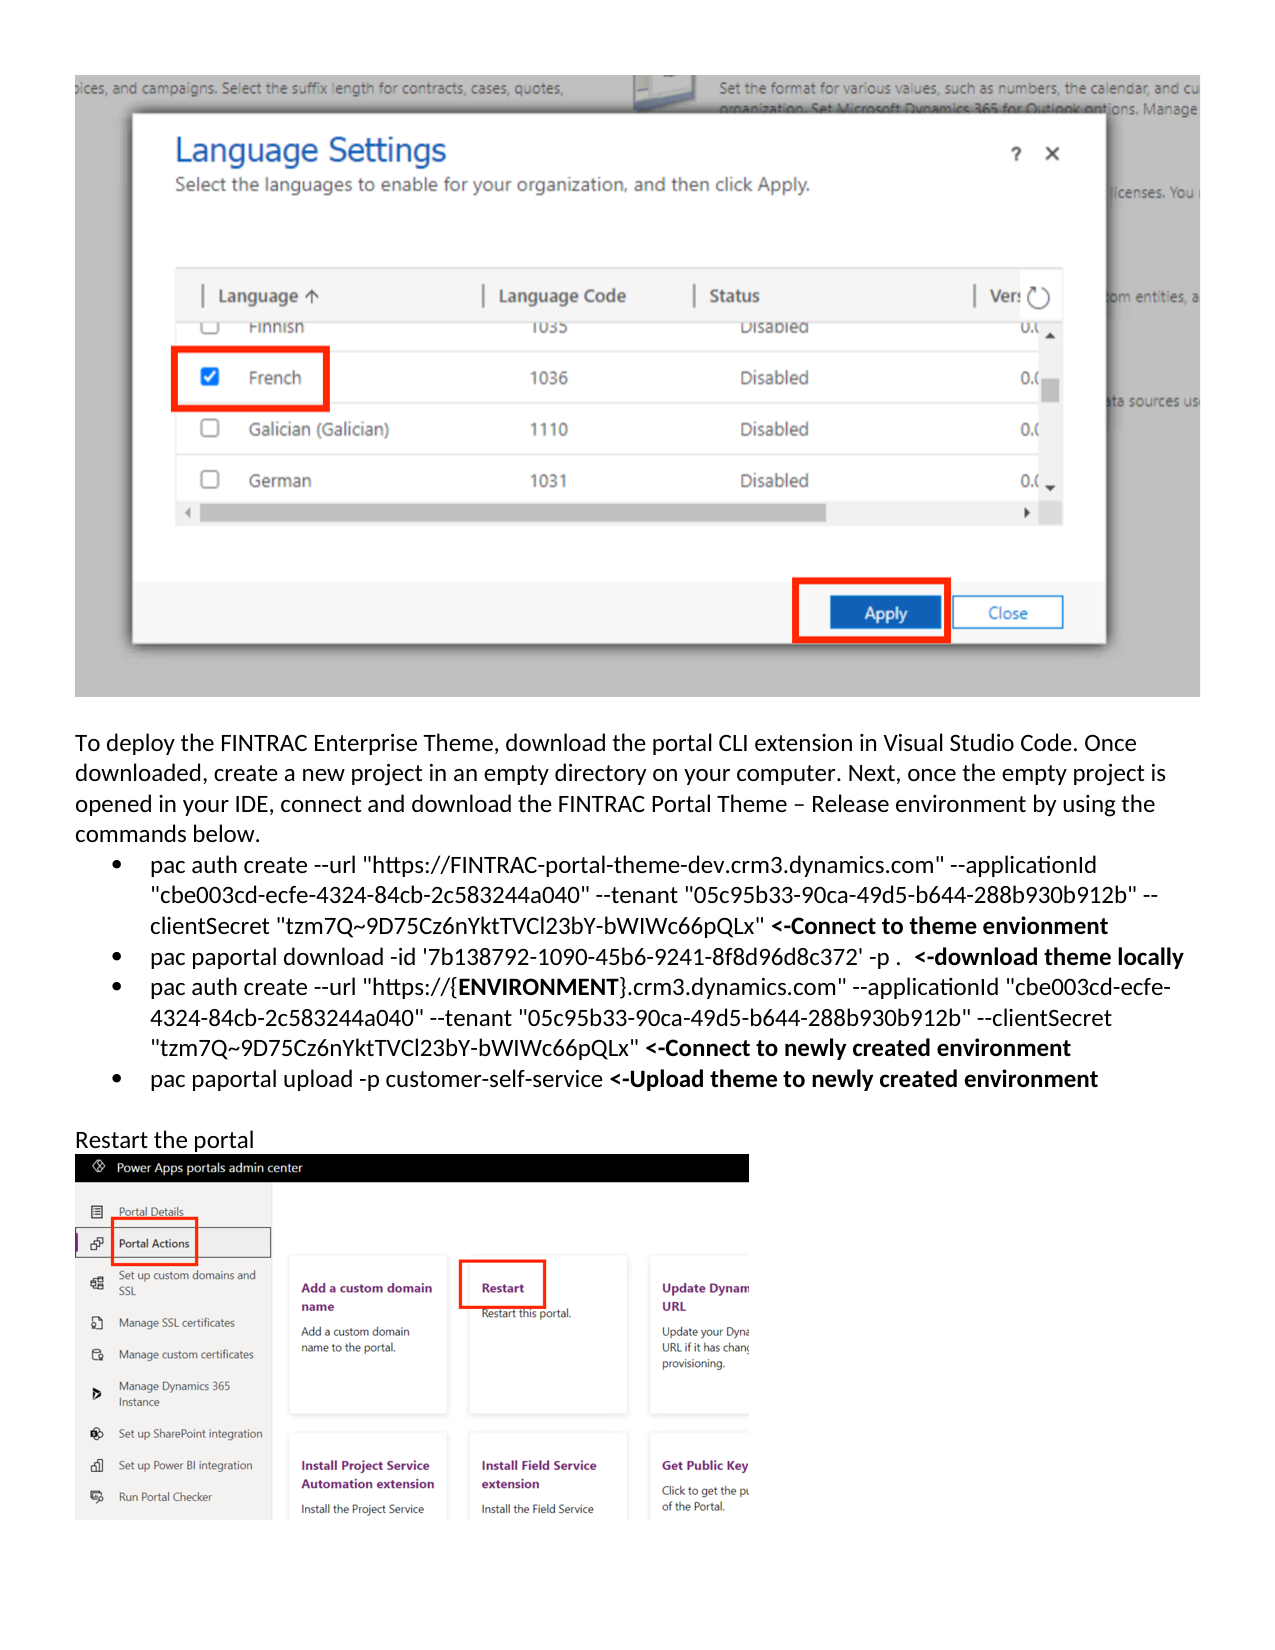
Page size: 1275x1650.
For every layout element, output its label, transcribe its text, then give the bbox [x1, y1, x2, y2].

list pac paportal upload -p customer-self-service <-Upload theme to newly created environment [112, 1063, 1200, 1093]
picture [75, 1154, 749, 1520]
picture [75, 75, 1200, 697]
text To deploy the FINTRAC Enterprise Theme, download the portal CLI extension in Visual Studio Code. Once downloaded, create a new project in an empty directory on your computer. Next, once the empty project is opened in your IDE, connect and download the FINTRAC Portal Theme – Release environment by using the commands below. [75, 727, 1200, 849]
list pac auth create --url "https://{ENVIRONMENT}.crm3.dynamics.com" --applicationId "cbe003cd-ecfe-4324-84cb-2c583244a040" --tenant "05c95b33-90ca-49d5-b644-288b930b912b" --clientSecret "tzm7Q~9D75Cz6nYktTVCl23bY-bWIWc66pQLx" <-Connect to newly created environment [112, 971, 1200, 1063]
list pac auth create --url "https://FINTRAC-portal-theme-dev.crm3.dynamics.com" --applicationId "cbe003cd-ecfe-4324-84cb-2c583244a040" --tenant "05c95b33-90ca-49d5-b644-288b930b912b" --clientSecret "tzm7Q~9D75Cz6nYktTVCl23bY-bWIWc66pQLx" <-Connect to theme envionment [112, 849, 1200, 941]
text Restart the portal [75, 1124, 1200, 1154]
list pac paportal download -id '7b138792-1090-45b6-9241-8f8d96d8c372' -p . <-download theme locally [112, 941, 1200, 971]
